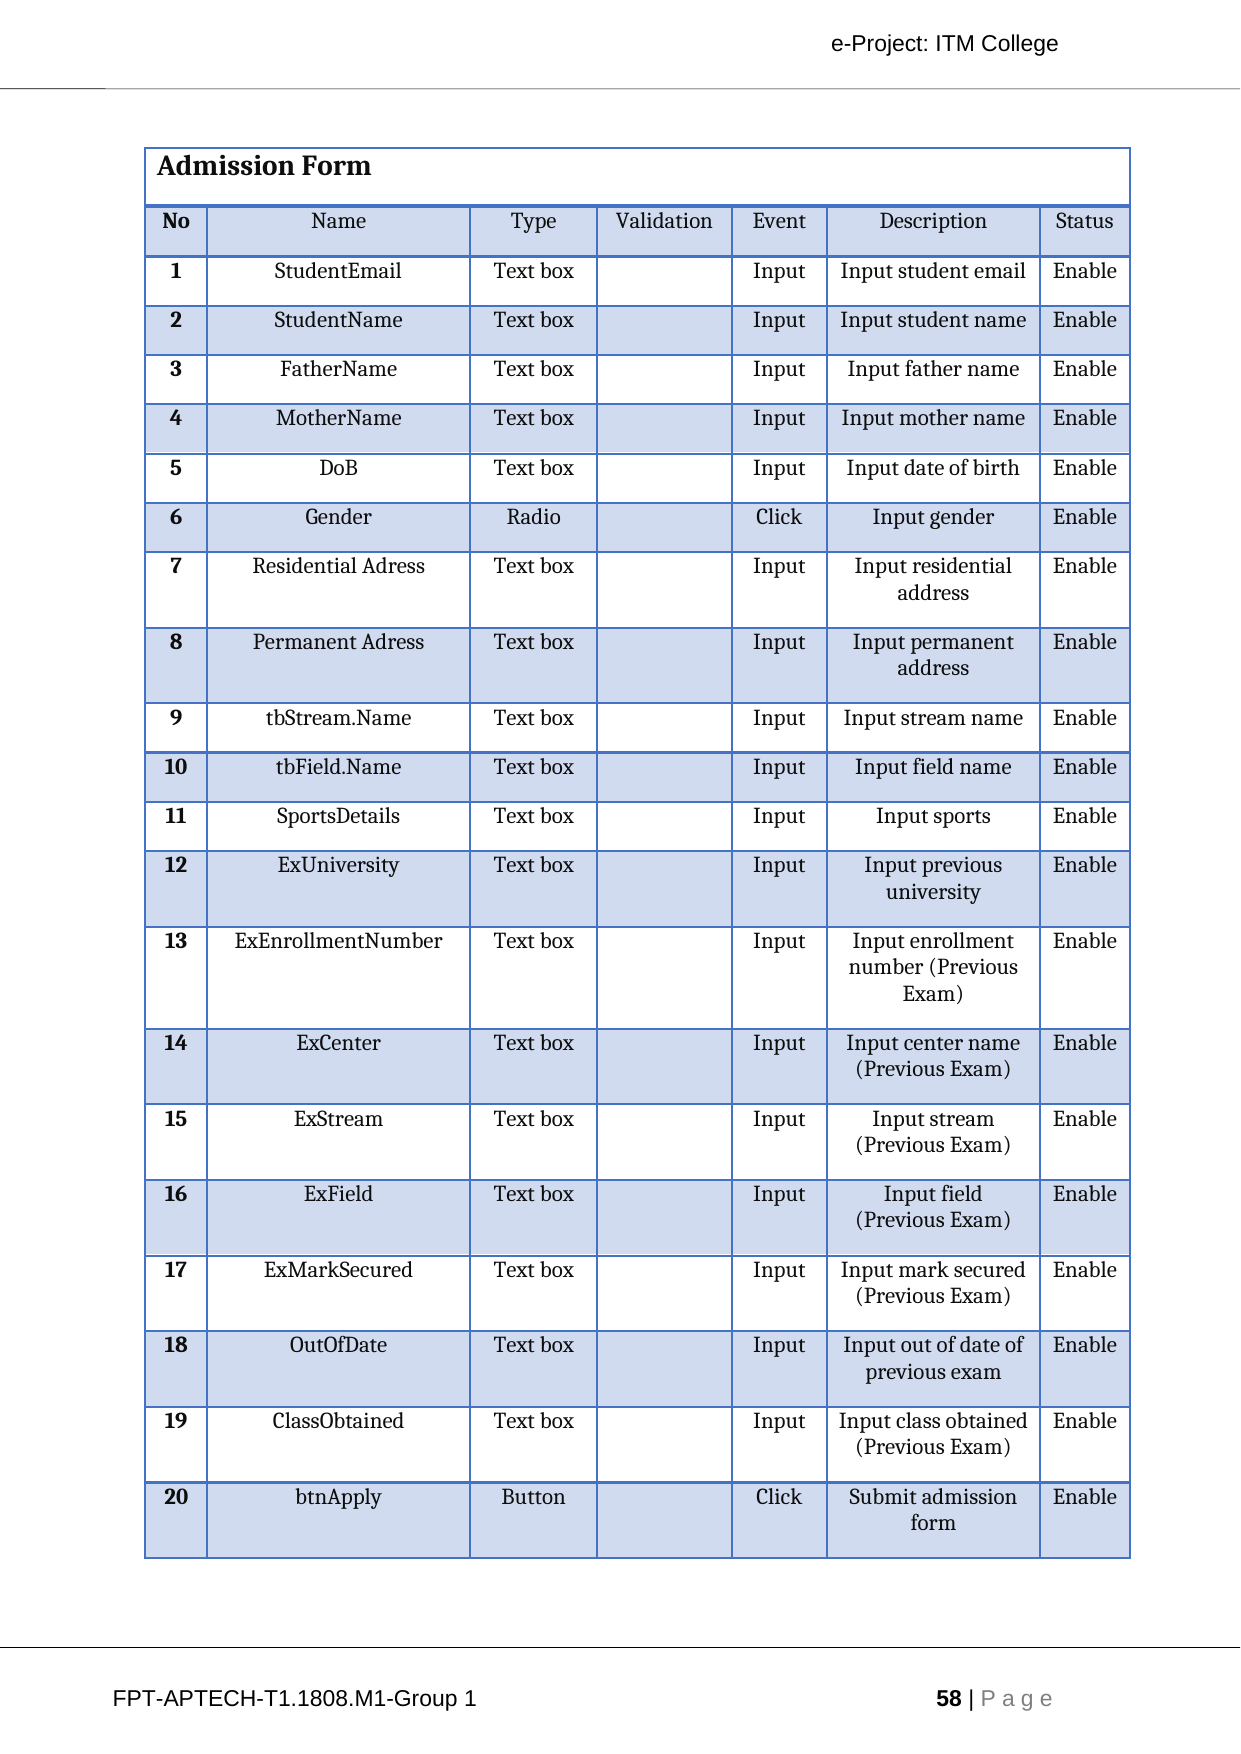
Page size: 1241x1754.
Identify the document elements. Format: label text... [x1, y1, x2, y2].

table_cell Input [733, 704, 826, 751]
table_cell [598, 455, 731, 502]
table_cell Enable [1041, 704, 1129, 751]
table_cell 7 [146, 553, 206, 627]
table_cell Enable [1041, 356, 1129, 403]
table_cell 10 [146, 754, 206, 801]
table_cell Enable [1041, 852, 1129, 926]
table_cell Input [733, 258, 826, 304]
table_cell 5 [146, 455, 206, 502]
table_cell Type [471, 208, 596, 255]
table_cell Input mark secured (Previous Exam) [828, 1257, 1039, 1330]
table_cell Input [733, 852, 826, 926]
table_cell Text box [471, 405, 596, 452]
table_cell tbField.Name [208, 754, 469, 801]
table_cell ExField [208, 1181, 469, 1254]
table_cell Input [733, 928, 826, 1028]
table_cell Enable [1041, 307, 1129, 354]
table_cell Text box [471, 803, 596, 850]
table_cell 13 [146, 928, 206, 1028]
table_cell [598, 803, 731, 850]
table_cell Enable [1041, 928, 1129, 1028]
table_cell 19 [146, 1408, 206, 1481]
table_cell Text box [471, 1105, 596, 1179]
table_cell 17 [146, 1257, 206, 1330]
table_cell DoB [208, 455, 469, 502]
table_cell Input student email [828, 258, 1039, 304]
table_cell 2 [146, 307, 206, 354]
table_cell Input previous university [828, 852, 1039, 926]
table_cell Input [733, 803, 826, 850]
table_cell Input [733, 1332, 826, 1406]
table_cell Click [733, 504, 826, 551]
table_cell [598, 356, 731, 403]
table_cell Text box [471, 928, 596, 1028]
table_cell Input enrollment number (Previous Exam) [828, 928, 1039, 1028]
table_cell Text box [471, 754, 596, 801]
table_cell Text box [471, 258, 596, 304]
table_cell 20 [146, 1484, 206, 1557]
table_cell ExMarkSecured [208, 1257, 469, 1330]
table_cell Input date of birth [828, 455, 1039, 502]
table_cell [598, 1030, 731, 1103]
table_cell Input permanent address [828, 629, 1039, 702]
table_cell Input stream name [828, 704, 1039, 751]
table_cell 15 [146, 1105, 206, 1179]
table_cell Input [733, 553, 826, 627]
table_cell Input [733, 1408, 826, 1481]
table_cell Text box [471, 356, 596, 403]
table_cell Enable [1041, 1257, 1129, 1330]
table_cell Input out of date of previous exam [828, 1332, 1039, 1406]
table_cell [598, 1257, 731, 1330]
table_cell 9 [146, 704, 206, 751]
table_cell Submit admission form [828, 1484, 1039, 1557]
table_cell Input [733, 455, 826, 502]
table_cell Input field name [828, 754, 1039, 801]
table_cell [598, 1408, 731, 1481]
table_cell 18 [146, 1332, 206, 1406]
table_cell Input [733, 629, 826, 702]
table_cell 8 [146, 629, 206, 702]
table_cell Text box [471, 307, 596, 354]
table_cell 1 [146, 258, 206, 304]
table_cell ExUniversity [208, 852, 469, 926]
table_cell Text box [471, 852, 596, 926]
table_cell Input sports [828, 803, 1039, 850]
table_cell Input [733, 356, 826, 403]
table_cell Text box [471, 1332, 596, 1406]
table_cell [598, 629, 731, 702]
table_cell Enable [1041, 1181, 1129, 1254]
table_cell FatherName [208, 356, 469, 403]
table_cell Text box [471, 553, 596, 627]
table_cell Text box [471, 629, 596, 702]
table_cell Text box [471, 704, 596, 751]
table_cell [598, 258, 731, 304]
table_cell Radio [471, 504, 596, 551]
table_cell Input father name [828, 356, 1039, 403]
table_cell [598, 754, 731, 801]
table_cell Input field (Previous Exam) [828, 1181, 1039, 1254]
table_cell Enable [1041, 803, 1129, 850]
table_cell Input residential address [828, 553, 1039, 627]
table_cell 11 [146, 803, 206, 850]
table_cell Enable [1041, 504, 1129, 551]
table_cell Enable [1041, 754, 1129, 801]
table_cell Description [828, 208, 1039, 255]
table_cell Text box [471, 1030, 596, 1103]
table_cell Input [733, 1105, 826, 1179]
table_cell StudentName [208, 307, 469, 354]
table_cell Input [733, 405, 826, 452]
table_cell Enable [1041, 553, 1129, 627]
table_cell Enable [1041, 1484, 1129, 1557]
table_cell 3 [146, 356, 206, 403]
table_cell Permanent Adress [208, 629, 469, 702]
table_cell Status [1041, 208, 1129, 255]
table_cell Text box [471, 1408, 596, 1481]
table_cell tbStream.Name [208, 704, 469, 751]
table_cell Enable [1041, 1408, 1129, 1481]
table_cell [598, 307, 731, 354]
table_cell 16 [146, 1181, 206, 1254]
table_cell Input [733, 1257, 826, 1330]
table_cell Enable [1041, 1332, 1129, 1406]
table_cell Input class obtained (Previous Exam) [828, 1408, 1039, 1481]
table_cell Enable [1041, 405, 1129, 452]
table_cell Input stream (Previous Exam) [828, 1105, 1039, 1179]
table_header Admission Form [146, 149, 1129, 203]
table_cell Enable [1041, 1105, 1129, 1179]
table_cell Name [208, 208, 469, 255]
table_cell Input [733, 754, 826, 801]
table_cell 6 [146, 504, 206, 551]
table_cell Text box [471, 455, 596, 502]
table_cell [598, 852, 731, 926]
table_cell ExStream [208, 1105, 469, 1179]
table_cell Input gender [828, 504, 1039, 551]
table_cell Enable [1041, 629, 1129, 702]
table_cell Enable [1041, 455, 1129, 502]
table_cell SportsDetails [208, 803, 469, 850]
table_cell Validation [598, 208, 731, 255]
table_cell ExCenter [208, 1030, 469, 1103]
table_cell btnApply [208, 1484, 469, 1557]
table_cell Click [733, 1484, 826, 1557]
table_cell Input mother name [828, 405, 1039, 452]
table_cell [598, 405, 731, 452]
table_cell [598, 704, 731, 751]
table_cell ExEnrollmentNumber [208, 928, 469, 1028]
table_cell Event [733, 208, 826, 255]
table_cell Input center name (Previous Exam) [828, 1030, 1039, 1103]
table_cell ClassObtained [208, 1408, 469, 1481]
table_cell [598, 1181, 731, 1254]
table_cell [598, 504, 731, 551]
table_cell Input [733, 1181, 826, 1254]
table_cell [598, 1484, 731, 1557]
table_cell 4 [146, 405, 206, 452]
table_cell Text box [471, 1257, 596, 1330]
table_cell Enable [1041, 1030, 1129, 1103]
table_cell Button [471, 1484, 596, 1557]
table_cell [598, 1332, 731, 1406]
table_cell [598, 553, 731, 627]
table_cell StudentEmail [208, 258, 469, 304]
table_cell Input [733, 1030, 826, 1103]
table_cell Input [733, 307, 826, 354]
table_cell [598, 928, 731, 1028]
table_cell Enable [1041, 258, 1129, 304]
table_cell 14 [146, 1030, 206, 1103]
table_cell Text box [471, 1181, 596, 1254]
table_cell No [146, 208, 206, 255]
table_cell Gender [208, 504, 469, 551]
table_cell Residential Adress [208, 553, 469, 627]
table_cell 12 [146, 852, 206, 926]
table_cell Input student name [828, 307, 1039, 354]
table_cell [598, 1105, 731, 1179]
table_cell MotherName [208, 405, 469, 452]
table_cell OutOfDate [208, 1332, 469, 1406]
